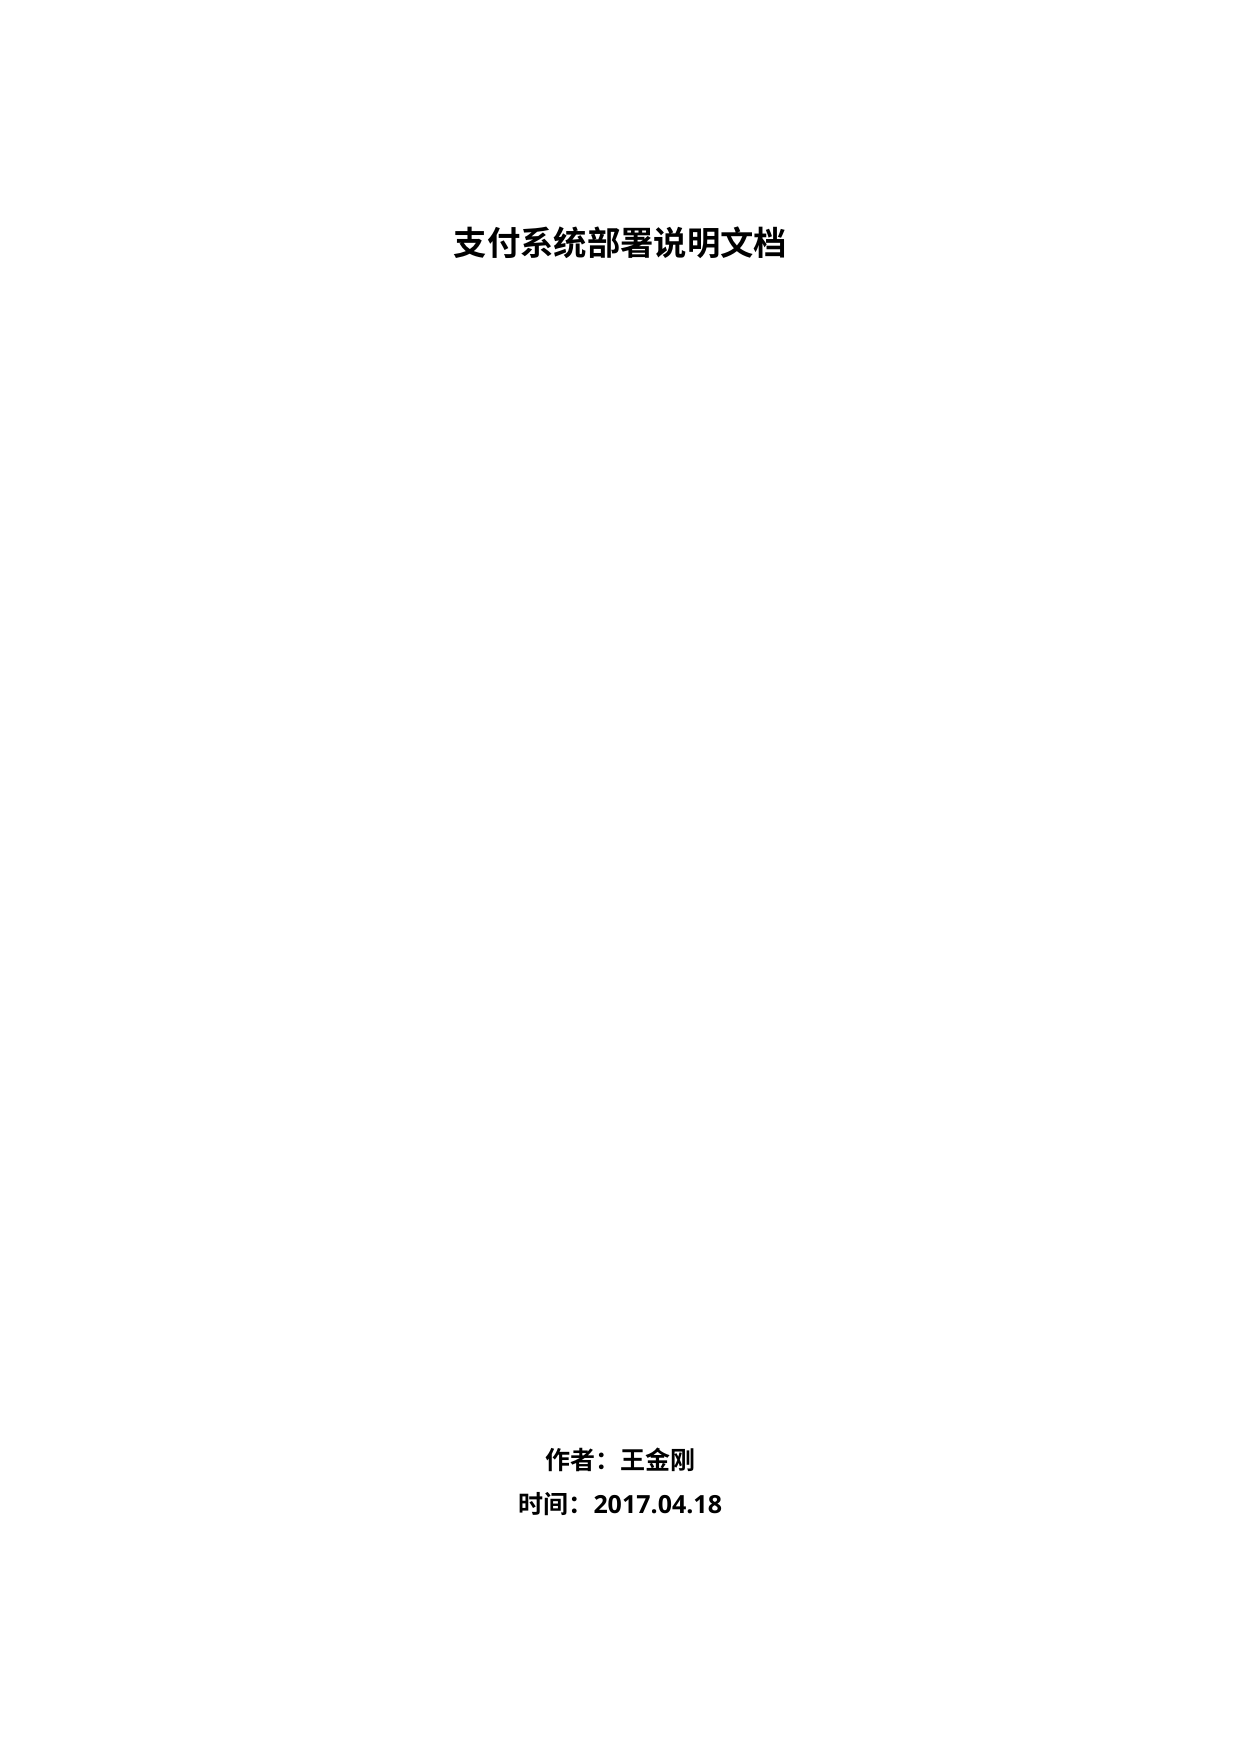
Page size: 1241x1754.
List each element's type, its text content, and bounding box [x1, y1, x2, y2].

title 支付系统部署说明文档 [187, 197, 1053, 285]
text 作者：王金刚 [187, 1437, 1053, 1481]
text 时间：2017.04.18 [187, 1481, 1053, 1525]
